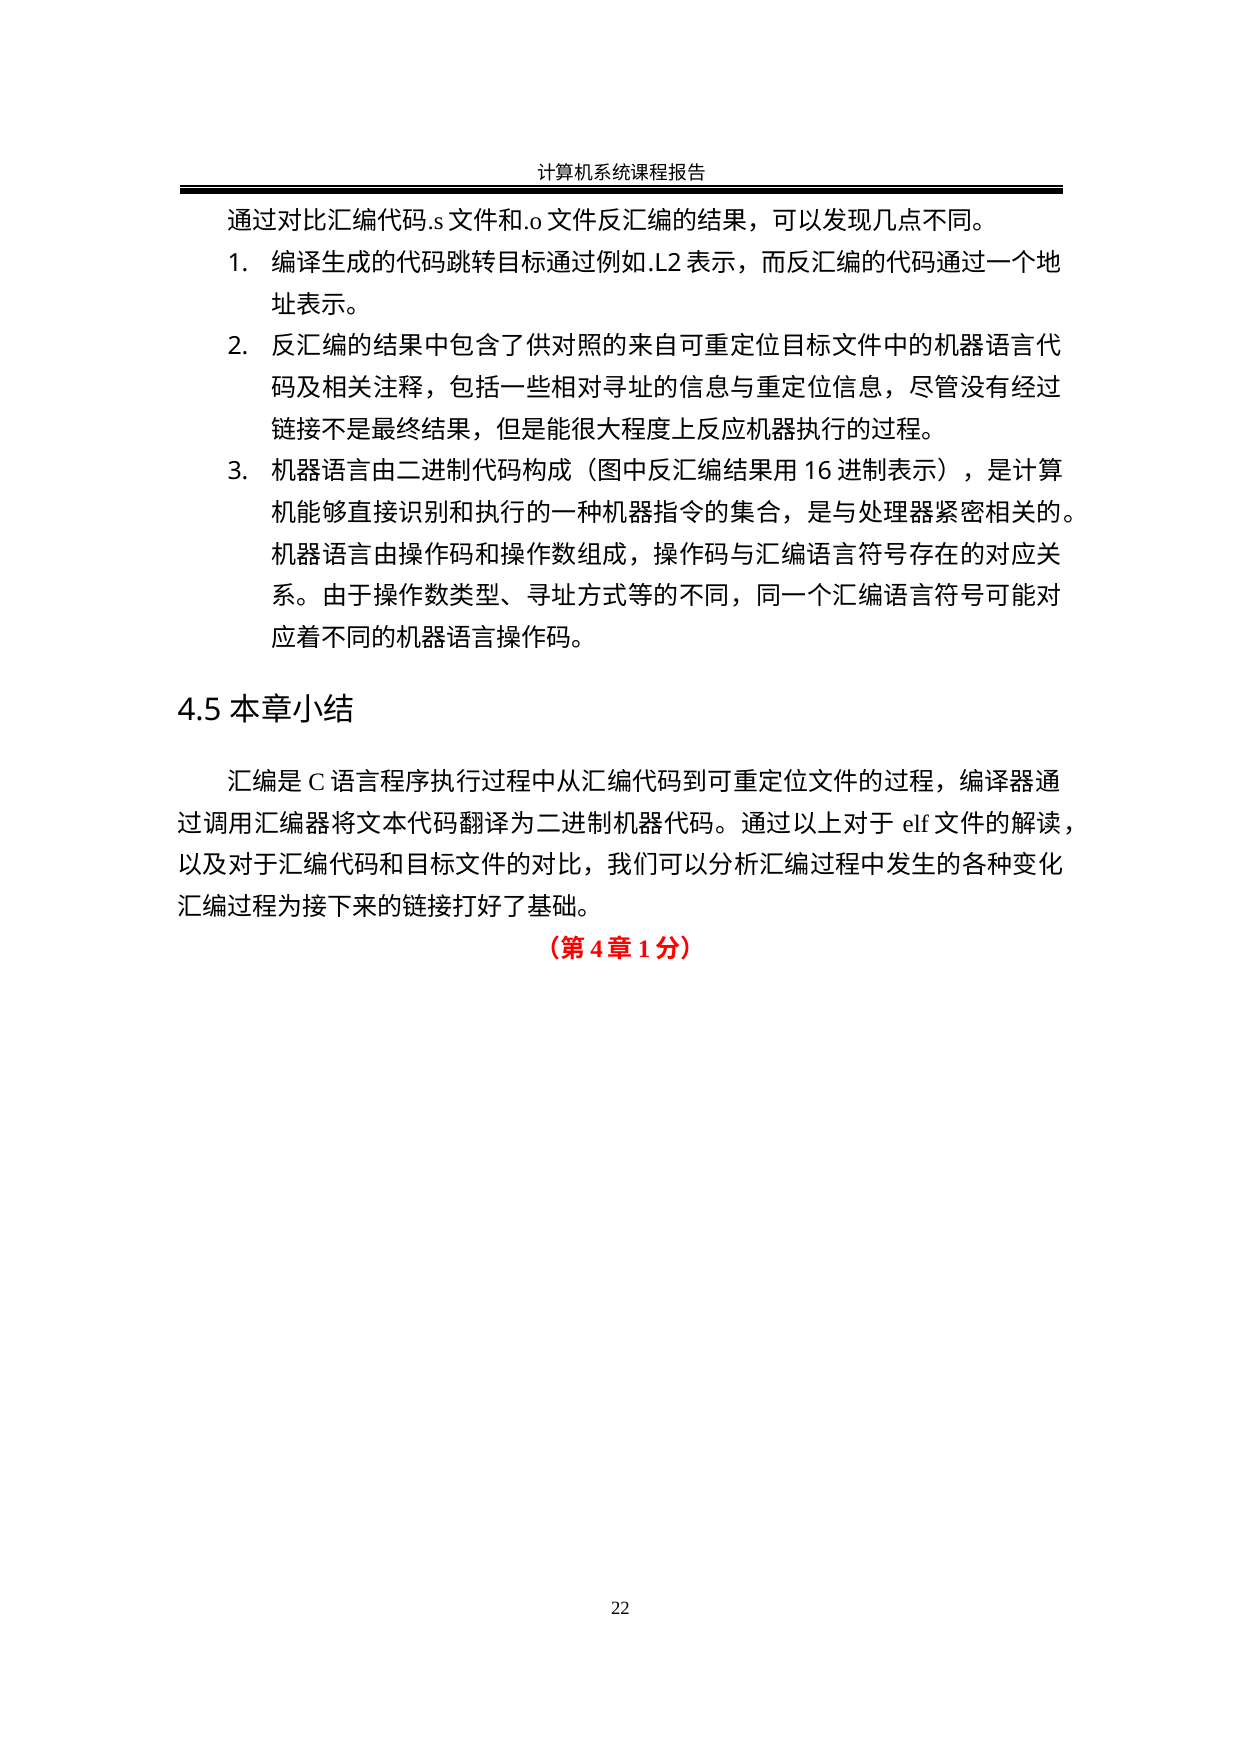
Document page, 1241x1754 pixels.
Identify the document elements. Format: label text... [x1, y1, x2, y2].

text 通过对比汇编代码.s文件和.o文件反汇编的结果，可以发现几点不同。 [177, 201, 1063, 237]
list 机器语言由二进制代码构成（图中反汇编结果用16进制表示），是计算机能够直接识别和执行的一种机器指令的集合，是与处理器紧密相关的。机器语言由操作码和操作数组成，操作码与汇编语言符号存在的对应关系。由于操作数类型、寻址方式等的不同，同一个汇编语言符号可能对应着不同的机器语言操作码。 [227, 451, 1063, 654]
subtitle 4.5 本章小结 [177, 684, 1063, 729]
text （第4章1分） [177, 928, 1063, 964]
list 编译生成的代码跳转目标通过例如.L2表示，而反汇编的代码通过一个地址表示。 [227, 242, 1063, 320]
text 汇编是C语言程序执行过程中从汇编代码到可重定位文件的过程，编译器通过调用汇编器将文本代码翻译为二进制机器代码。通过以上对于elf文件的解读，以及对于汇编代码和目标文件的对比，我们可以分析汇编过程中发生的各种变化。汇编过程为接下来的链接打好了基础。 [177, 761, 1063, 923]
list 反汇编的结果中包含了供对照的来自可重定位目标文件中的机器语言代码及相关注释，包括一些相对寻址的信息与重定位信息，尽管没有经过链接不是最终结果，但是能很大程度上反应机器执行的过程。 [227, 326, 1063, 445]
